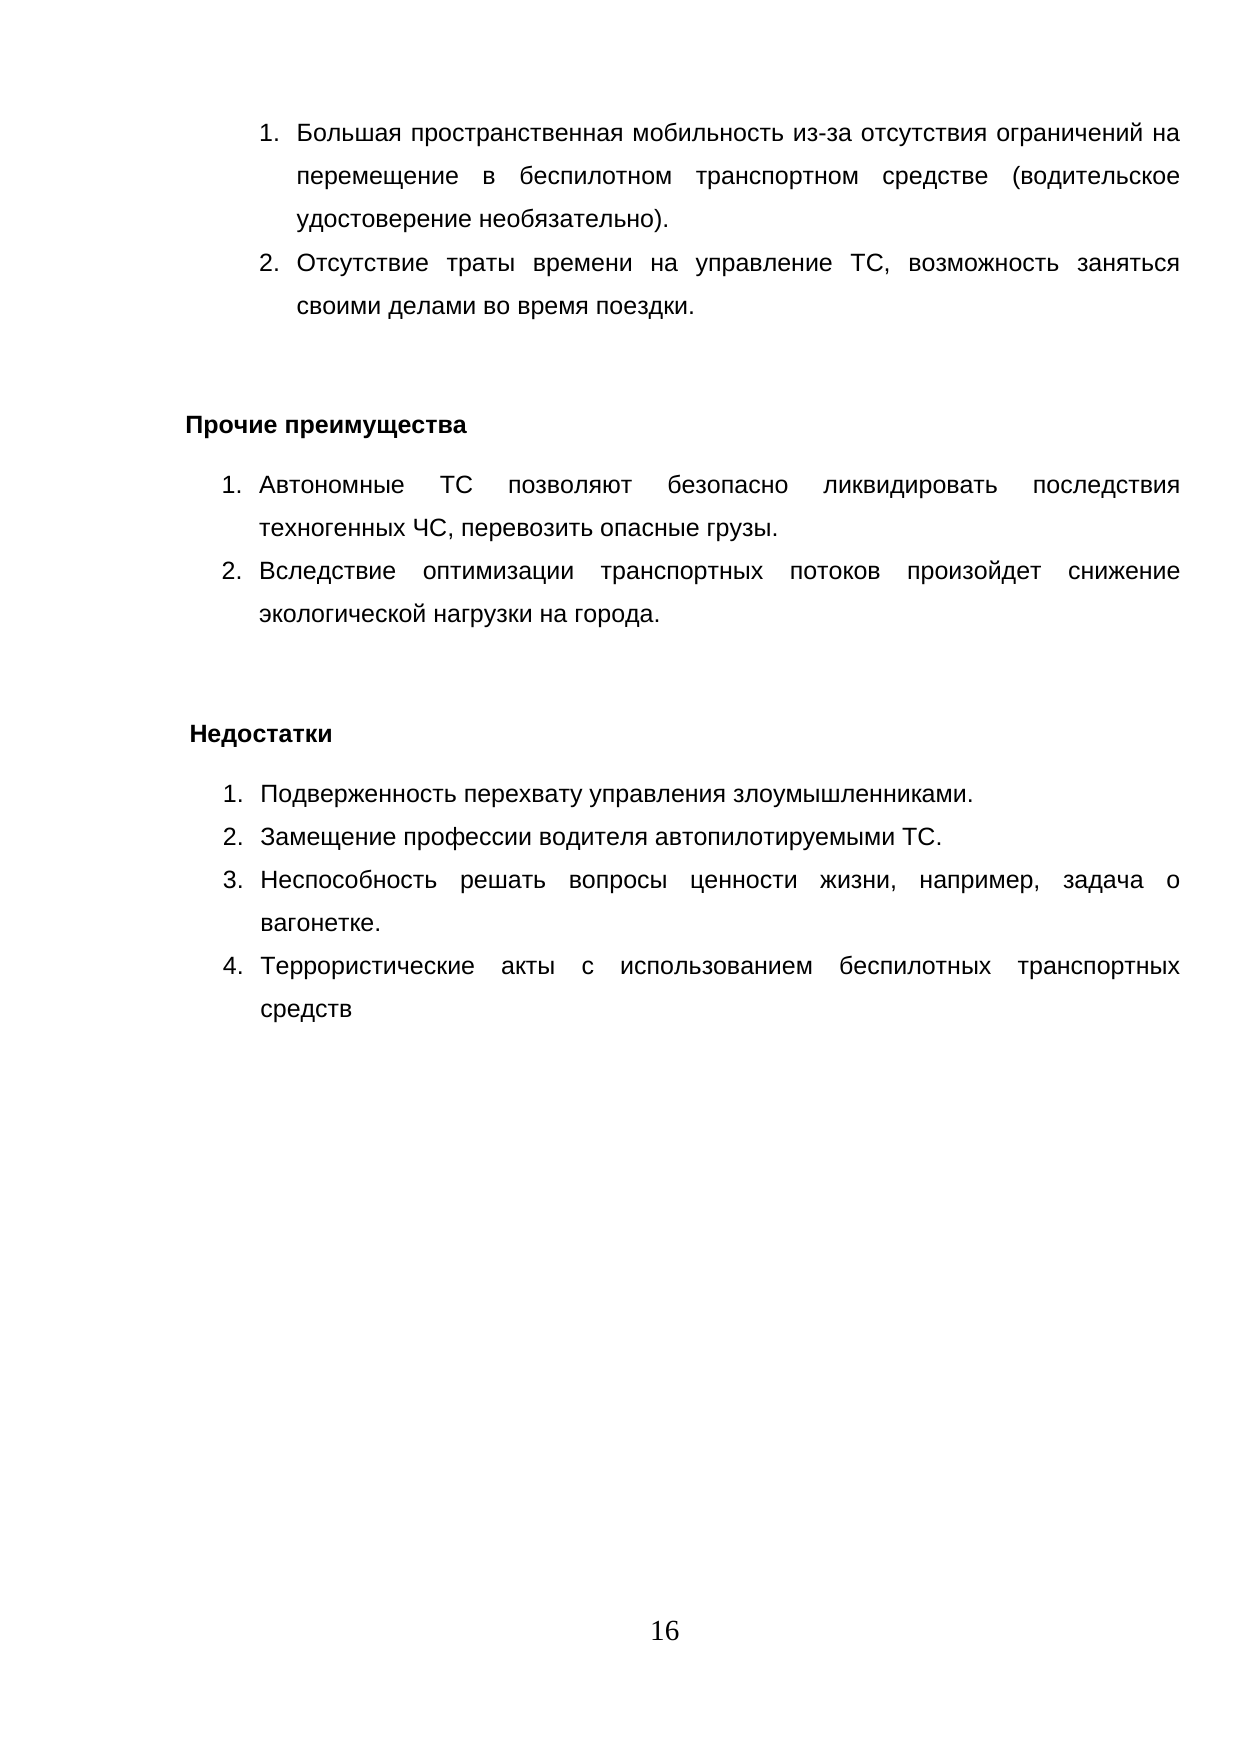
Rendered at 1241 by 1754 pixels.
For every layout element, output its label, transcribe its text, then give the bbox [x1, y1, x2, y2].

text Прочие преимущества [185, 410, 1181, 439]
list Вследствие оптимизации транспортных потоков произойдет снижение экологической нагрузки на города. [221, 556, 1181, 628]
list Подверженность перехвату управления злоумышленниками. [223, 779, 1181, 807]
list Неспособность решать вопросы ценности жизни, например, задача о вагонетке. [223, 865, 1181, 937]
list Отсутствие траты времени на управление ТС, возможность заняться своими делами во время поездки. [259, 247, 1181, 319]
list Замещение профессии водителя автопилотируемыми ТС. [223, 822, 1181, 851]
list Террористические акты с использованием беспилотных транспортных средств [223, 951, 1181, 1023]
text Недостатки [148, 719, 1181, 748]
list Автономные ТС позволяют безопасно ликвидировать последствия техногенных ЧС, перевозить опасные грузы. [221, 470, 1181, 542]
list Большая пространственная мобильность из-за отсутствия ограничений на перемещение в беспилотном транспортном средстве (водительское удостоверение необязательно). [259, 118, 1181, 233]
